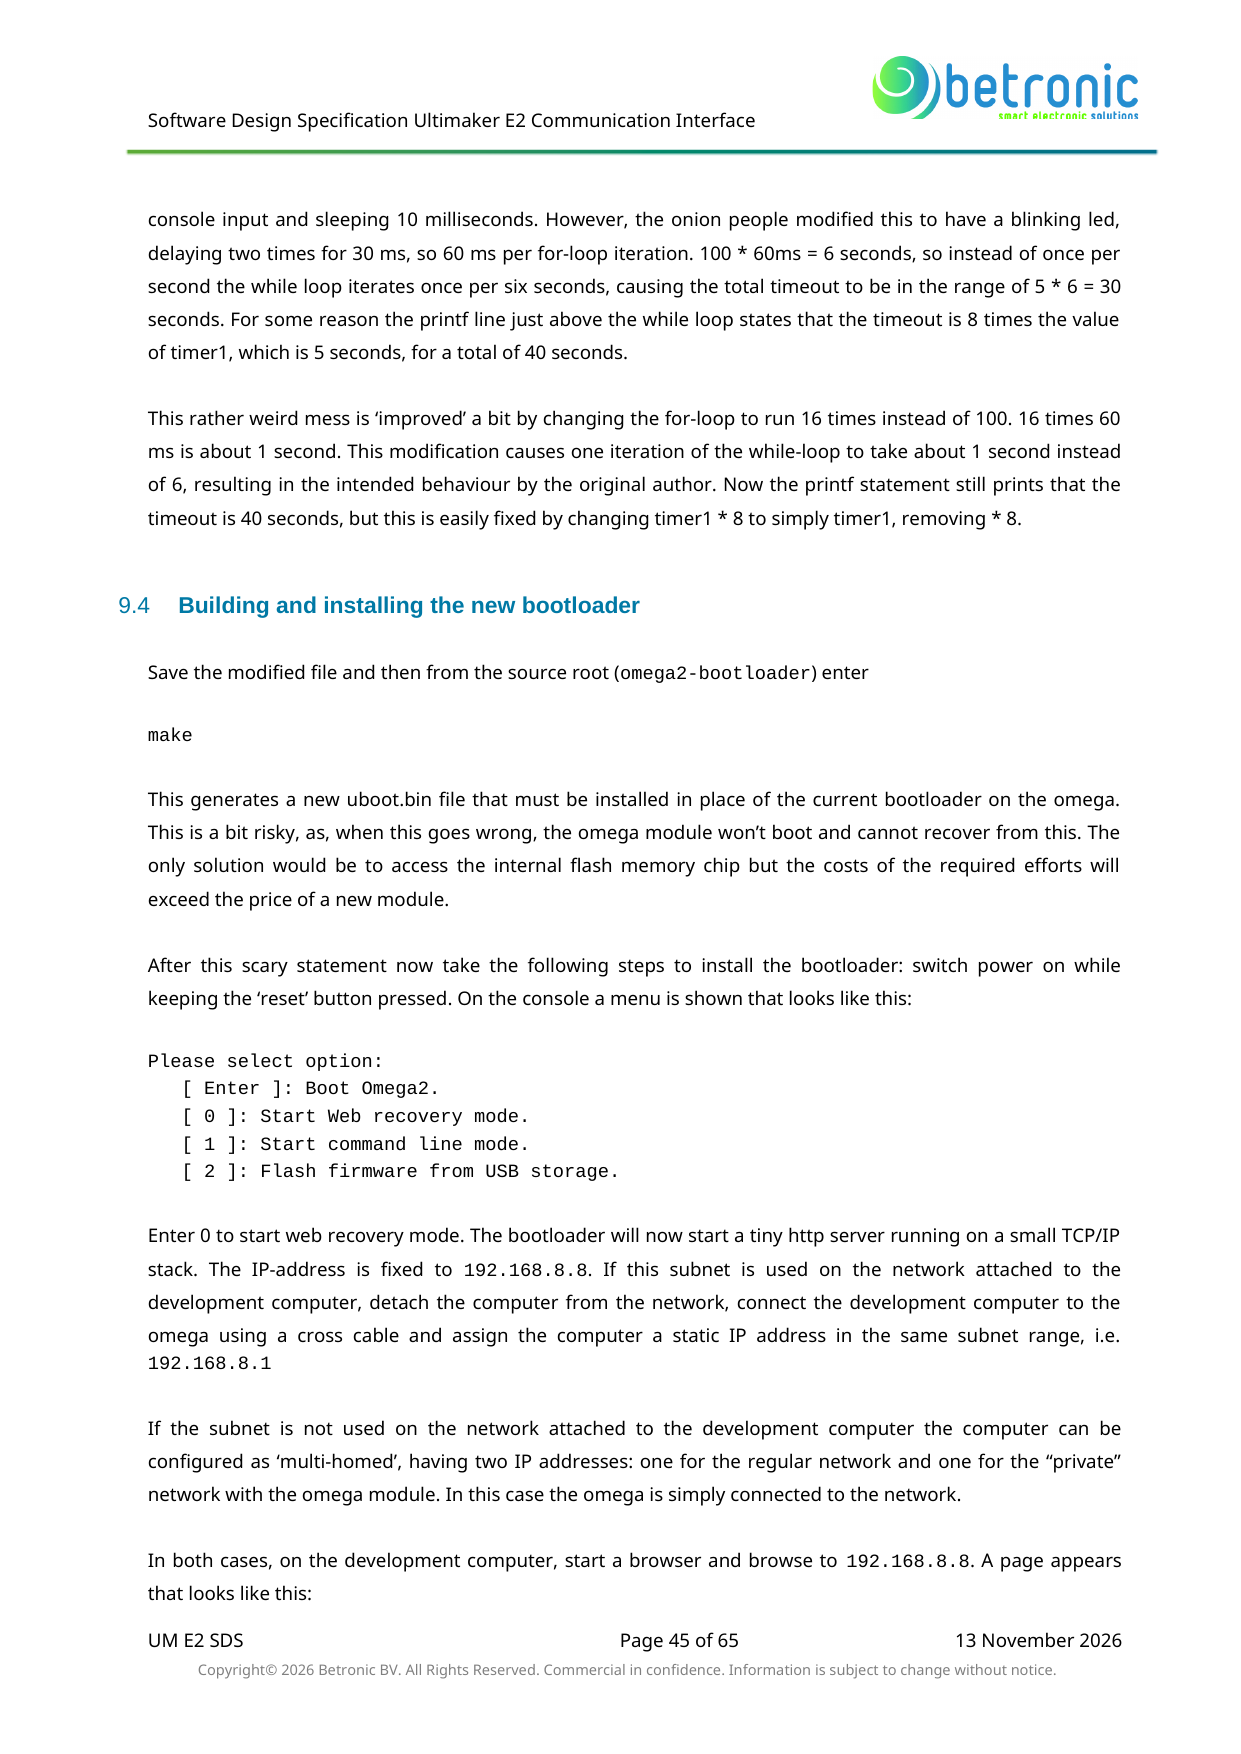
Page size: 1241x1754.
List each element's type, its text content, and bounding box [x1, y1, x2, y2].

text Please select option: [148, 1052, 1122, 1073]
text make [148, 726, 1122, 747]
picture [872, 56, 1139, 119]
text [ Enter ]: Boot Omega2. [148, 1079, 1122, 1100]
text [ 0 ]: Start Web recovery mode. [148, 1107, 1122, 1128]
text [ 1 ]: Start command line mode. [148, 1134, 1122, 1156]
text This generates a new uboot.bin file that must be installed in place of the current bootloader on the omega. This is a bit risky, as, when this goes wrong, the omega module won’t boot and cannot recover from this. The only solution would be to access the internal flash memory chip but the costs of the required efforts will exceed the price of a new module. [148, 787, 1122, 911]
text [ 2 ]: Flash firmware from USB storage. [148, 1162, 1122, 1183]
subtitle Building and installing the new bootloader [118, 592, 1122, 618]
text In both cases, on the development computer, start a browser and browse to 192.168.8.8. A page appears that looks like this: [148, 1547, 1122, 1606]
text After this scary statement now take the following steps to install the bootloader: switch power on while keeping the ‘reset’ button pressed. On the console a menu is shown that looks like this: [148, 952, 1122, 1011]
text Save the modified file and then from the source root (omega2-bootloader) enter [148, 659, 1122, 685]
text If the subnet is not used on the network attached to the development computer the computer can be configured as ‘multi-homed’, having two IP addresses: one for the regular network and one for the “private” network with the omega module. In this case the omega is simply connected to the network. [148, 1415, 1122, 1507]
text This rather weird mess is ‘improved’ a bit by changing the for-loop to run 16 times instead of 100. 16 times 60 ms is about 1 second. This modification causes one iteration of the while-loop to take about 1 second instead of 6, resulting in the intended behaviour by the original author. Now the printf statement still prints that the timeout is 40 seconds, but this is easily fixed by changing timer1 * 8 to simply timer1, removing * 8. [148, 406, 1122, 530]
picture [118, 140, 1167, 166]
text Enter 0 to start web recovery mode. The bootloader will now start a tiny http server running on a small TCP/IP stack. The IP-address is fixed to 192.168.8.8. If this subnet is used on the network attached to the development computer, detach the computer from the network, connect the development computer to the omega using a cross cable and assign the computer a static IP address in the same subnet range, i.e. 192.168.8.1 [148, 1223, 1122, 1375]
